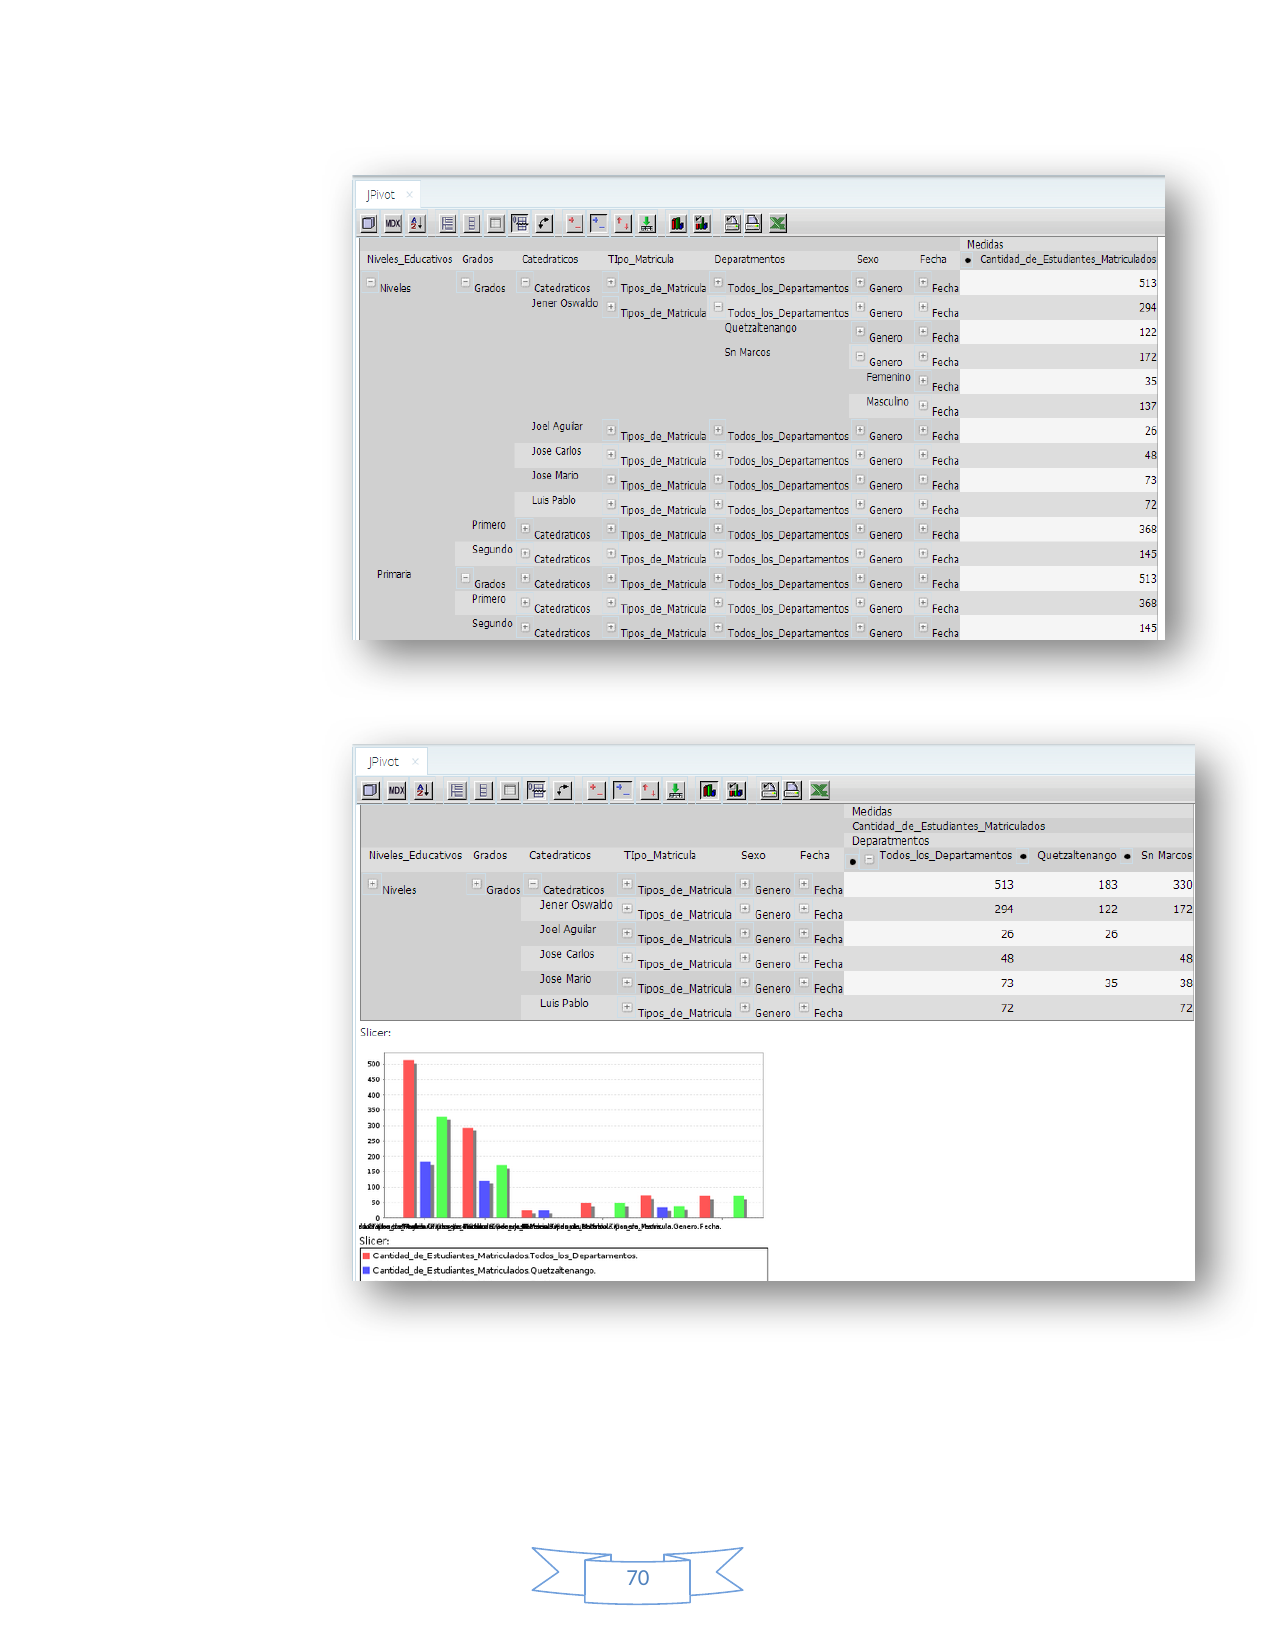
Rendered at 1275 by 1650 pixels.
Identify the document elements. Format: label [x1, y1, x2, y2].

picture [352, 744, 1195, 1281]
picture [352, 175, 1165, 640]
